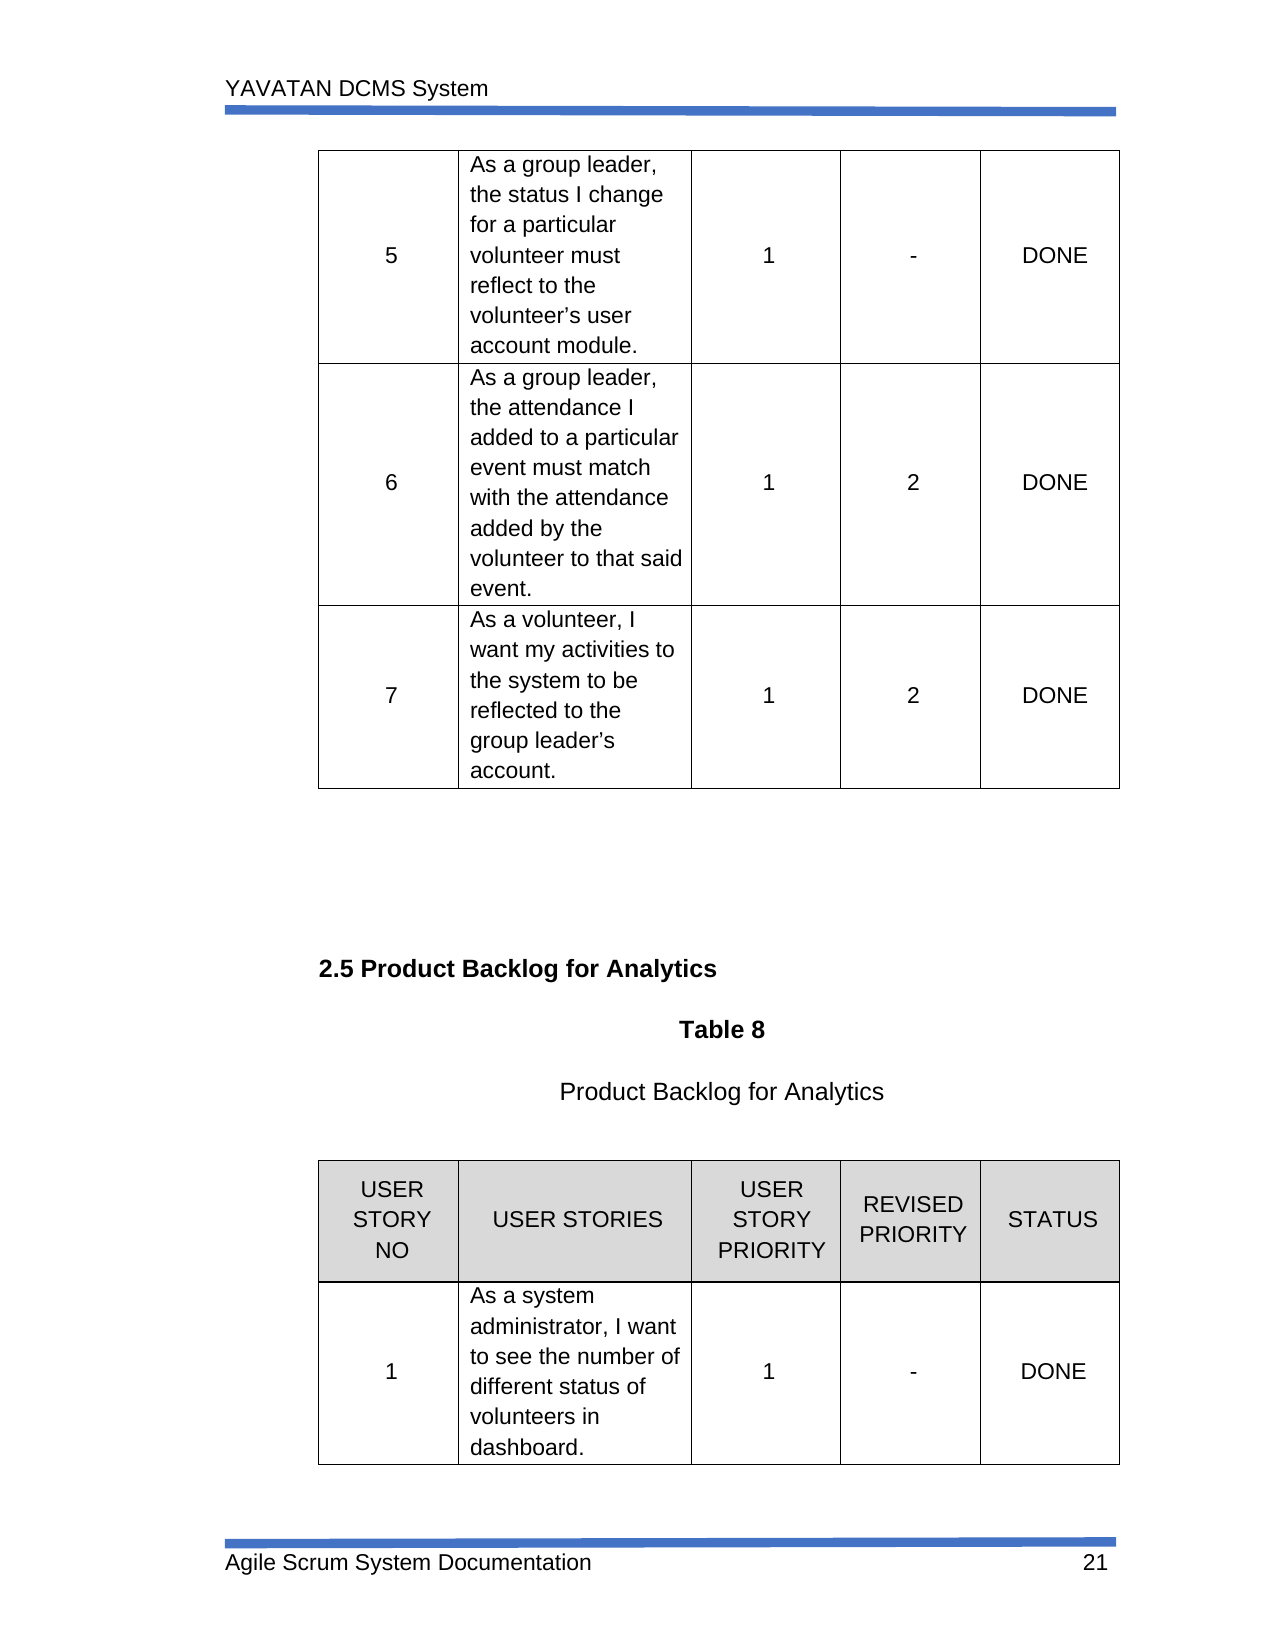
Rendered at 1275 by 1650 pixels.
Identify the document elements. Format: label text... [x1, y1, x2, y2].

table_header USER STORIES [459, 1161, 691, 1281]
table_cell DONE [981, 151, 1119, 362]
table_cell 1 [692, 606, 840, 787]
table_cell DONE [981, 606, 1119, 787]
list 2.5 Product Backlog for Analytics [319, 954, 1125, 982]
table_cell As a volunteer, I want my activities to the system to be reflected to the group leader’s account. [459, 606, 691, 787]
table_cell DONE [981, 364, 1119, 605]
list Product Backlog for Analytics [319, 1077, 1125, 1106]
table_cell 1 [319, 1283, 458, 1464]
table_header USER STORY PRIORITY [692, 1161, 840, 1281]
table_cell 1 [692, 151, 840, 362]
table_cell 2 [841, 364, 980, 605]
table_cell As a group leader, the attendance I added to a particular event must match with the attendance added by the volunteer to that said event. [459, 364, 691, 605]
table_header REVISED PRIORITY [841, 1161, 980, 1281]
table_cell 7 [319, 606, 458, 787]
list Table 8 [319, 1015, 1125, 1044]
table_cell 2 [841, 606, 980, 787]
table_cell As a group leader, the status I change for a particular volunteer must reflect to the volunteer’s user account module. [459, 151, 691, 362]
table_cell 1 [692, 364, 840, 605]
table_cell As a system administrator, I want to see the number of different status of volunteers in dashboard. [459, 1283, 691, 1464]
table_cell - [841, 1283, 980, 1464]
table_header STATUS [981, 1161, 1119, 1281]
table_cell - [841, 151, 980, 362]
table_cell 6 [319, 364, 458, 605]
table_header USER STORY NO [319, 1161, 458, 1281]
table_cell DONE [981, 1283, 1119, 1464]
table_cell 5 [319, 151, 458, 362]
table_cell 1 [692, 1283, 840, 1464]
